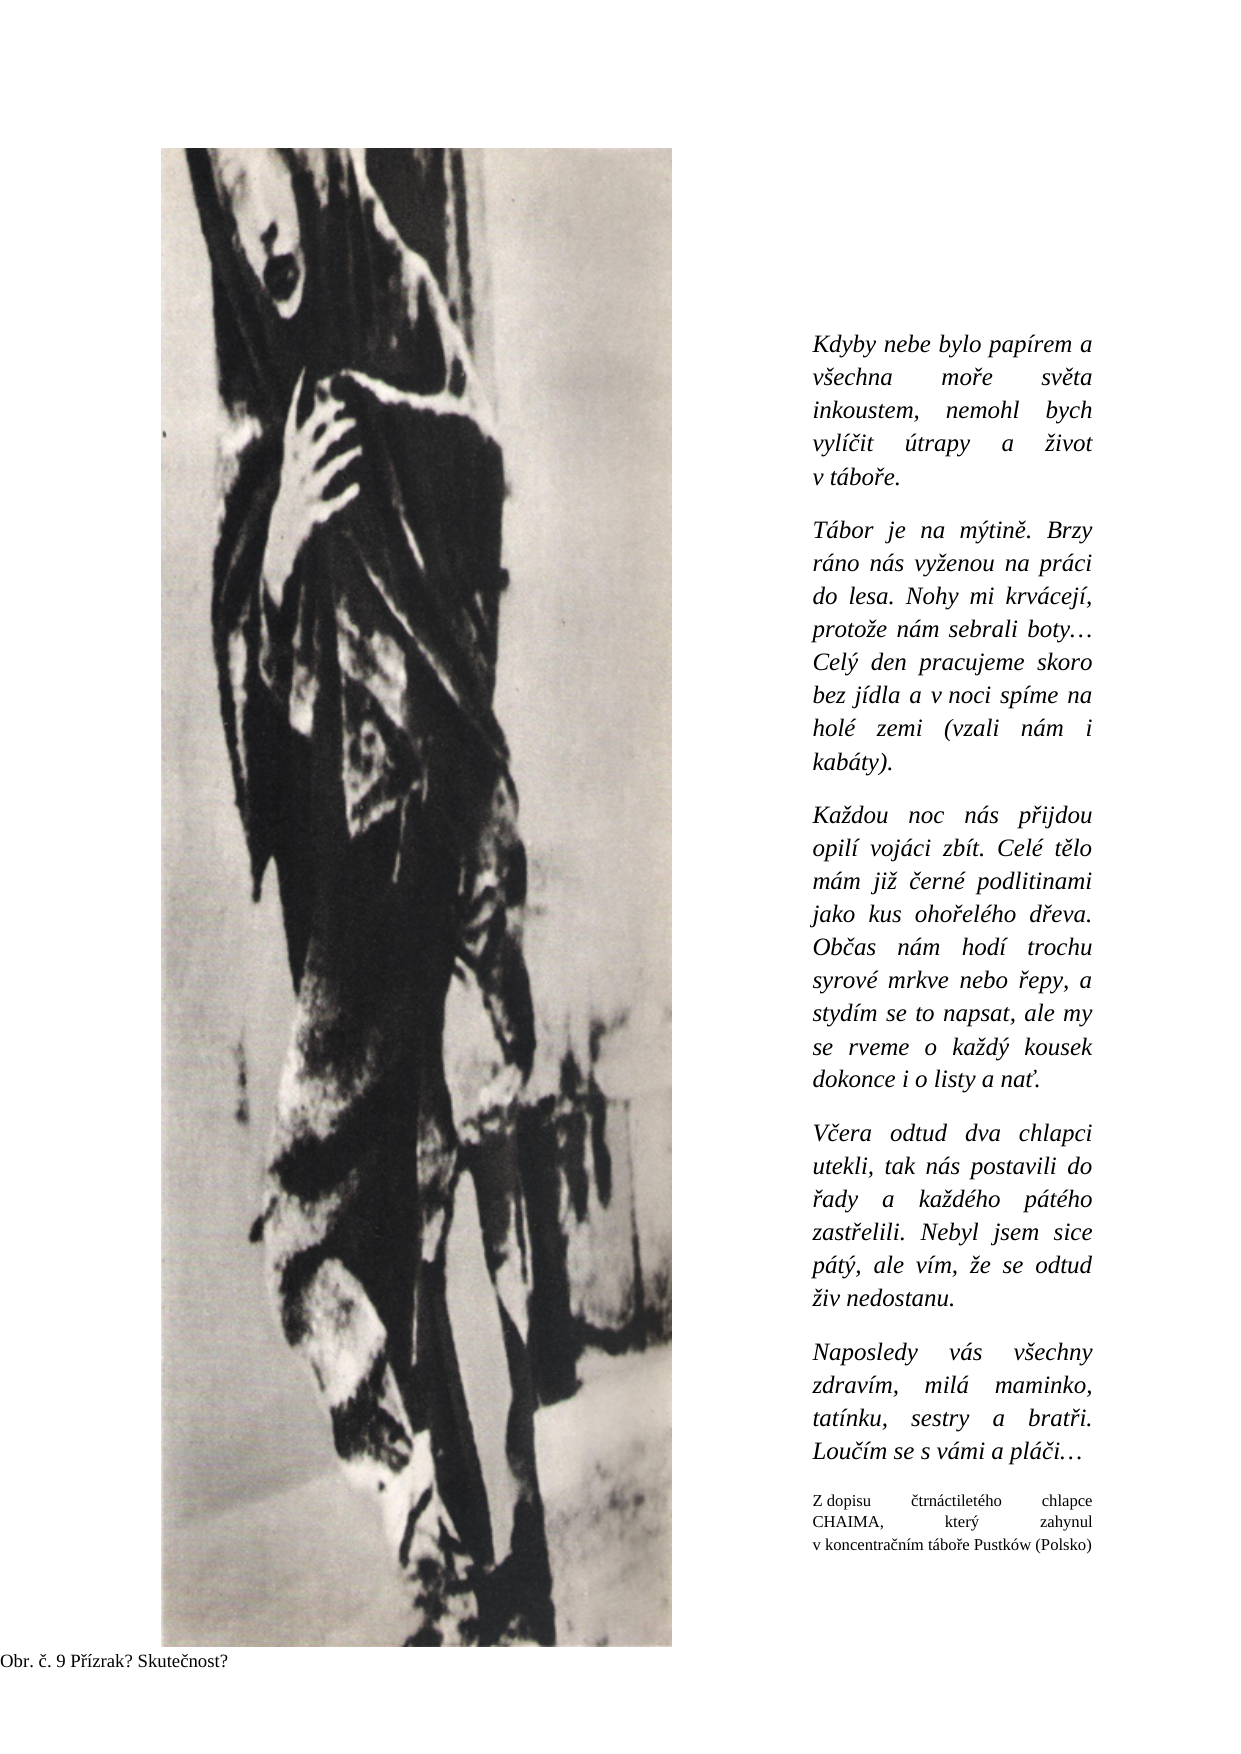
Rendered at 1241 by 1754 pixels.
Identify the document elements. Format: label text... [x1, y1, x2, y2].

text Včera odtud dva chlapci utekli, tak nás postavili do řady a každého pátého zastřelili. Nebyl jsem sice pátý, ale vím, že se odtud živ nedostanu. [812, 1118, 1092, 1312]
text Tábor je na mýtině. Brzy ráno nás vyženou na práci do lesa. Nohy mi krvácejí, protože nám sebrali boty… Celý den pracujeme skoro bez jídla a v noci spíme na holé zemi (vzali nám i kabáty). [812, 515, 1092, 775]
text Každou noc nás přijdou opilí vojáci zbít. Celé tělo mám již černé podlitinami jako kus ohořelého dřeva. Občas nám hodí trochu syrové mrkve nebo řepy, a stydím se to napsat, ale my se rveme o každý kousek dokonce i o listy a nať. [812, 800, 1092, 1093]
text Kdyby nebe bylo papírem a všechna moře světa inkoustem, nemohl bych vylíčit útrapy a život v táboře. [812, 329, 1092, 490]
text Z dopisu čtrnáctiletého chlapce CHAIMA, který zahynul v koncentračním táboře Pustków (Polsko) [812, 1490, 1092, 1553]
text Naposledy vás všechny zdravím, milá maminko, tatínku, sestry a bratři. Loučím se s vámi a pláči… [812, 1337, 1092, 1465]
picture [161, 148, 672, 1647]
